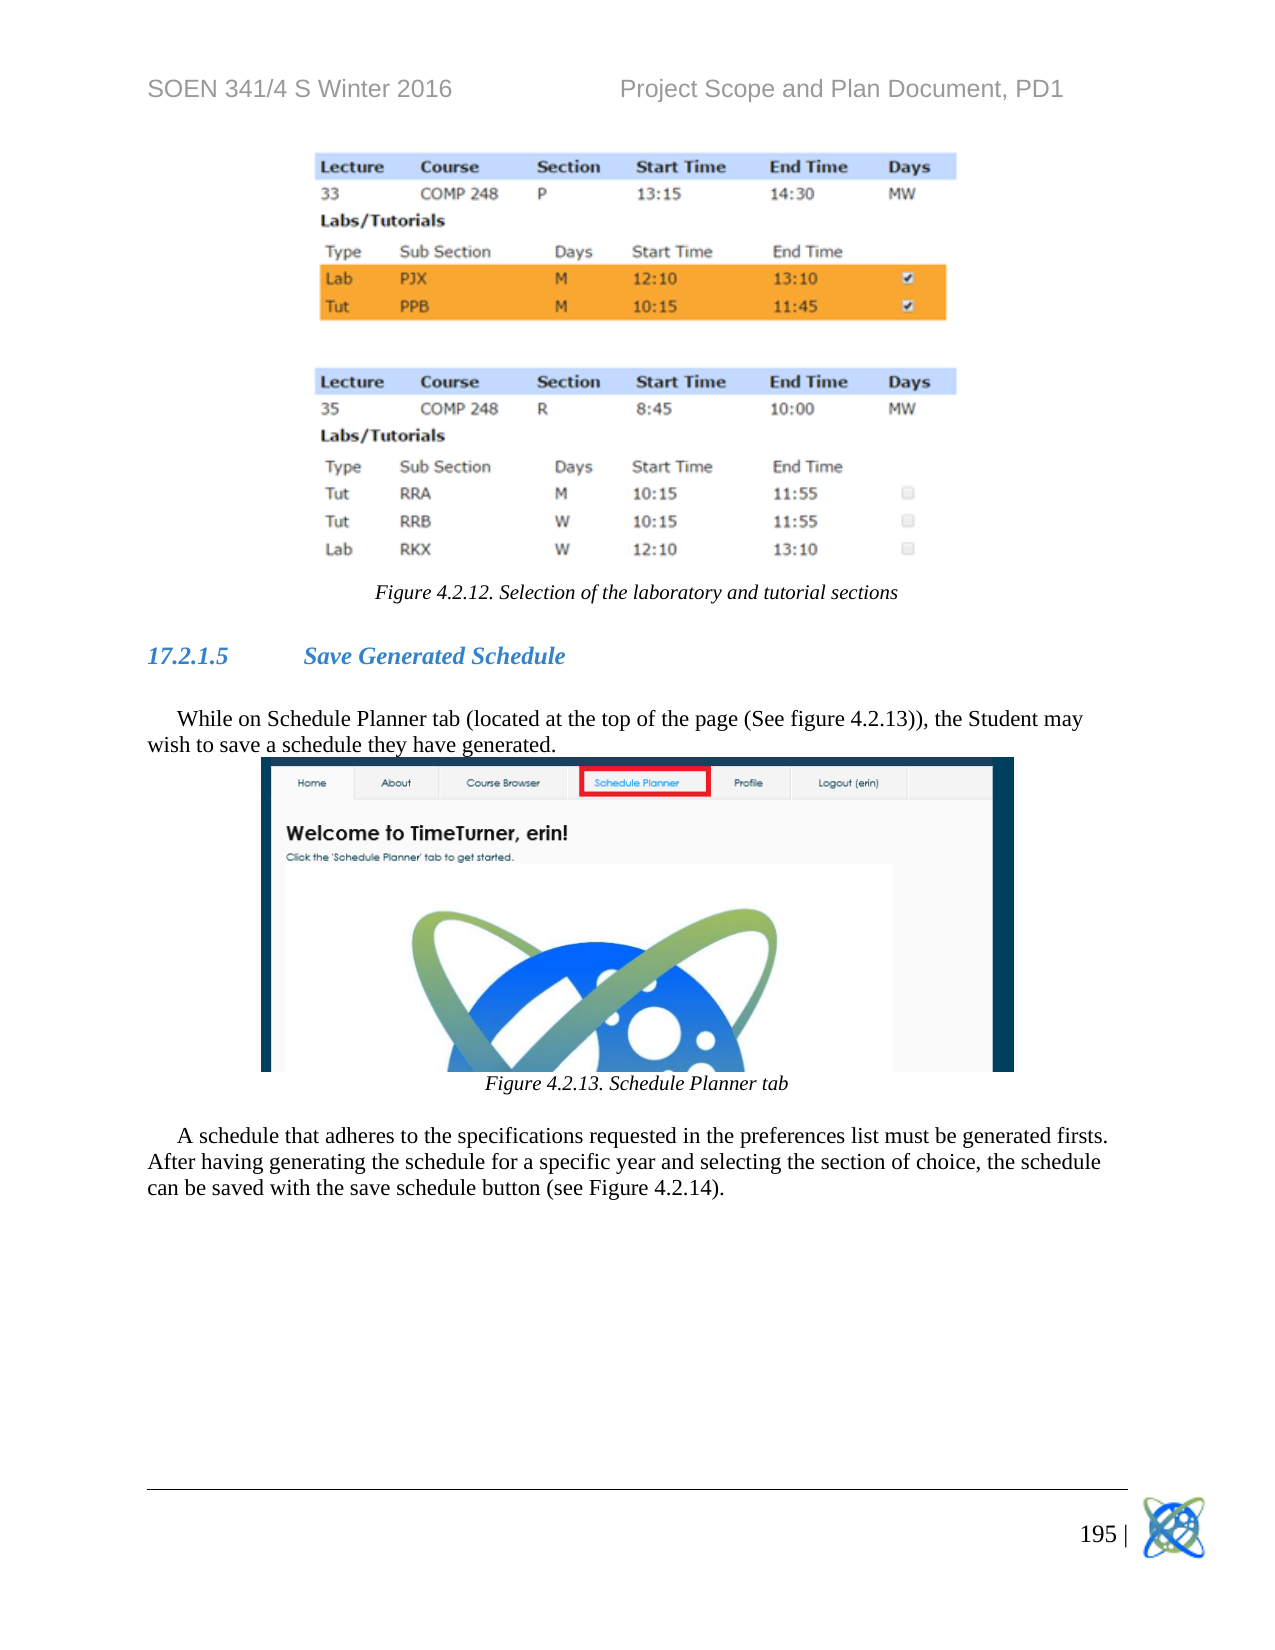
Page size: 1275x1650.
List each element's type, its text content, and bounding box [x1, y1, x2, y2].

picture [1123, 1490, 1224, 1566]
text Figure 4.2.12. Selection of the laboratory and tutorial sections [147, 580, 1128, 604]
text A schedule that adheres to the specifications requested in the preferences list must be generated firsts. After having generating the schedule for a specific year and selecting the section of choice, the schedule can be saved with the save schedule button (see Figure 4.2.14). [147, 1122, 1128, 1201]
text Save Generated Schedule [147, 641, 1128, 670]
picture [309, 147, 966, 580]
text Figure 4.2.13. Schedule Planner tab [147, 1071, 1128, 1095]
text While on Schedule Planner tab (located at the top of the page (See figure 4.2.13)), the Student may wish to save a schedule they have generated. [147, 705, 1128, 758]
picture [272, 757, 992, 1072]
